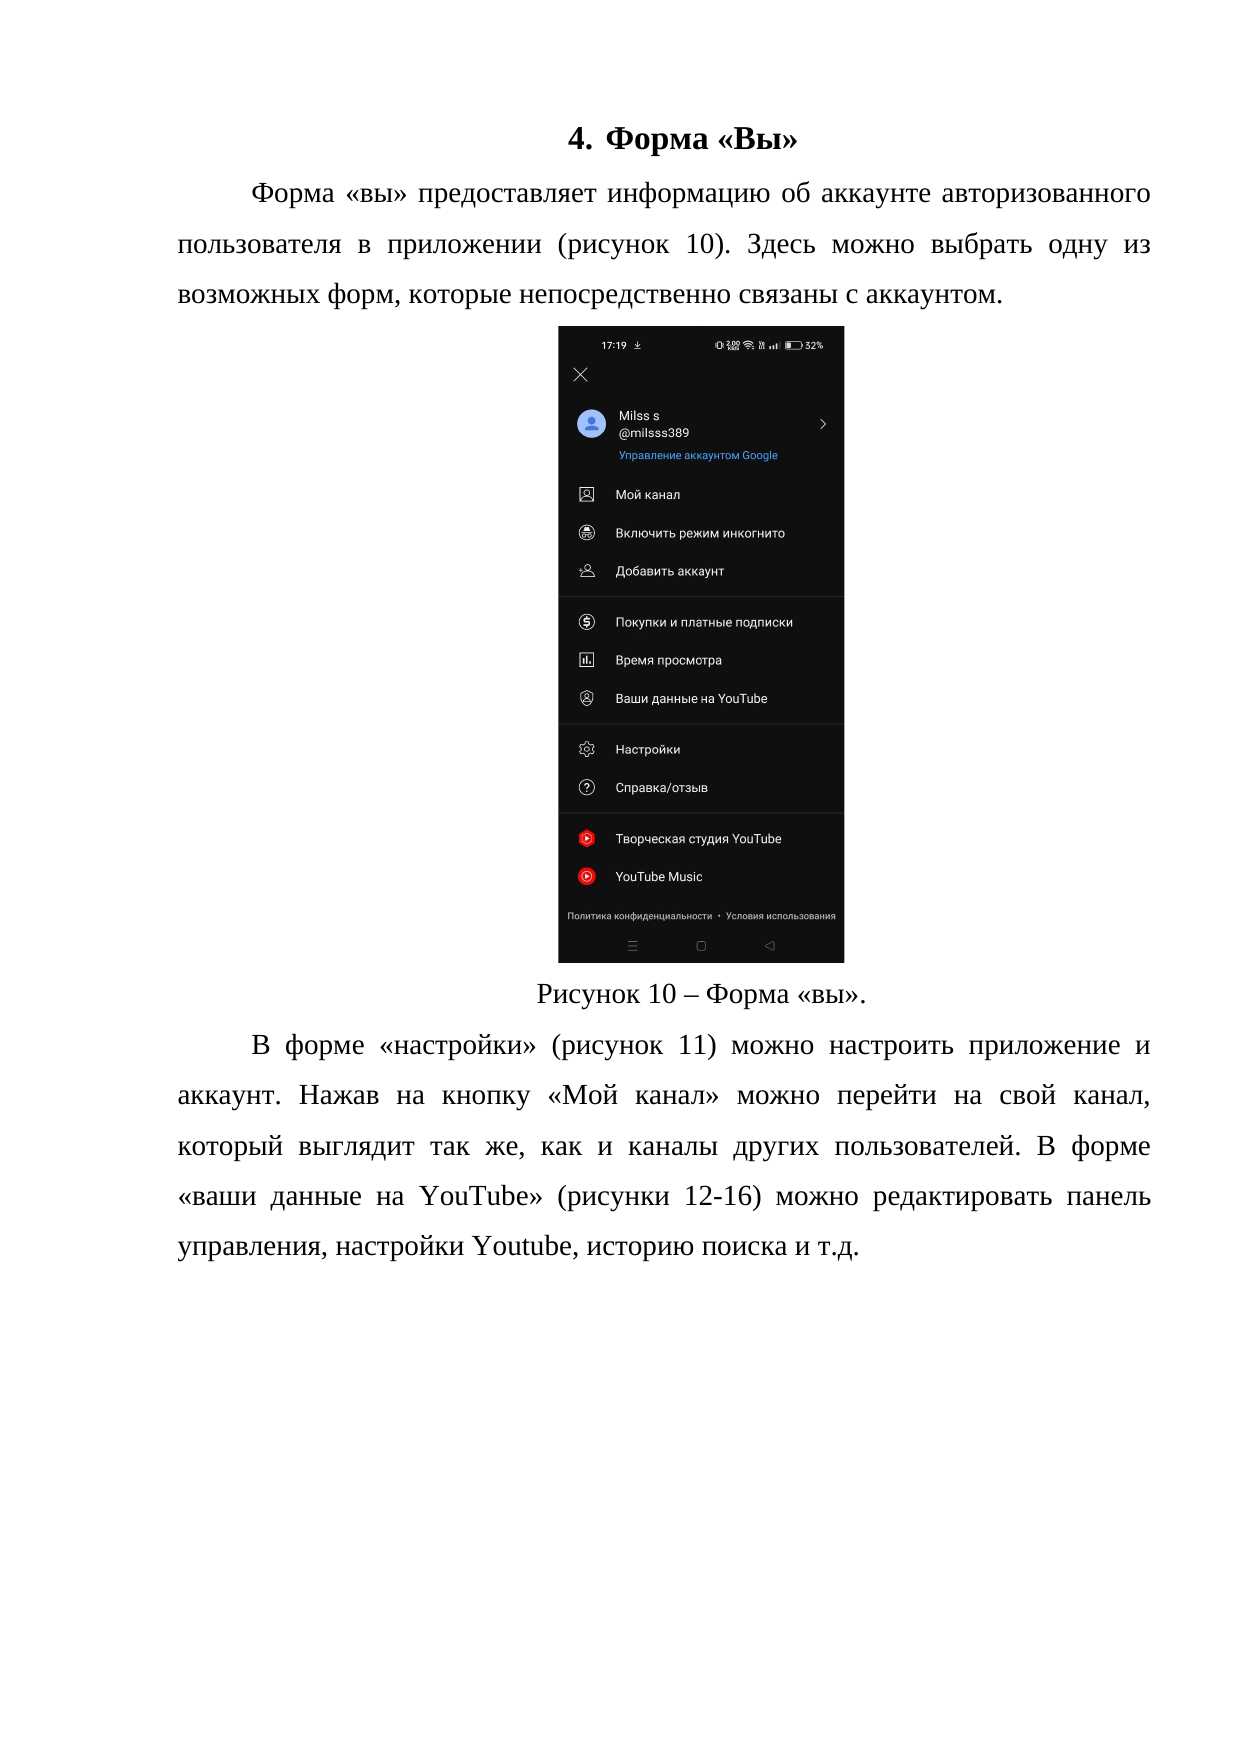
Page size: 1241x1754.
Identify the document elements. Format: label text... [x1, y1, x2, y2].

list Рисунок 10 – Форма «вы». [177, 977, 1152, 1010]
picture [558, 326, 845, 963]
list В форме «настройки» (рисунок 11) можно настроить приложение и аккаунт. Нажав на кнопку «Мой канал» можно перейти на свой канал, который выглядит так же, как и каналы других пользователей. В форме «ваши данные на YouTube» (рисунки 12-16) можно редактировать панель управления, настройки Youtube, историю поиска и т.д. [177, 1027, 1152, 1262]
list Форма «вы» предоставляет информацию об аккаунте авторизованного пользователя в приложении (рисунок 10). Здесь можно выбрать одну из возможных форм, которые непосредственно связаны с аккаунтом. [177, 176, 1152, 310]
list Форма «Вы» [215, 118, 1152, 156]
